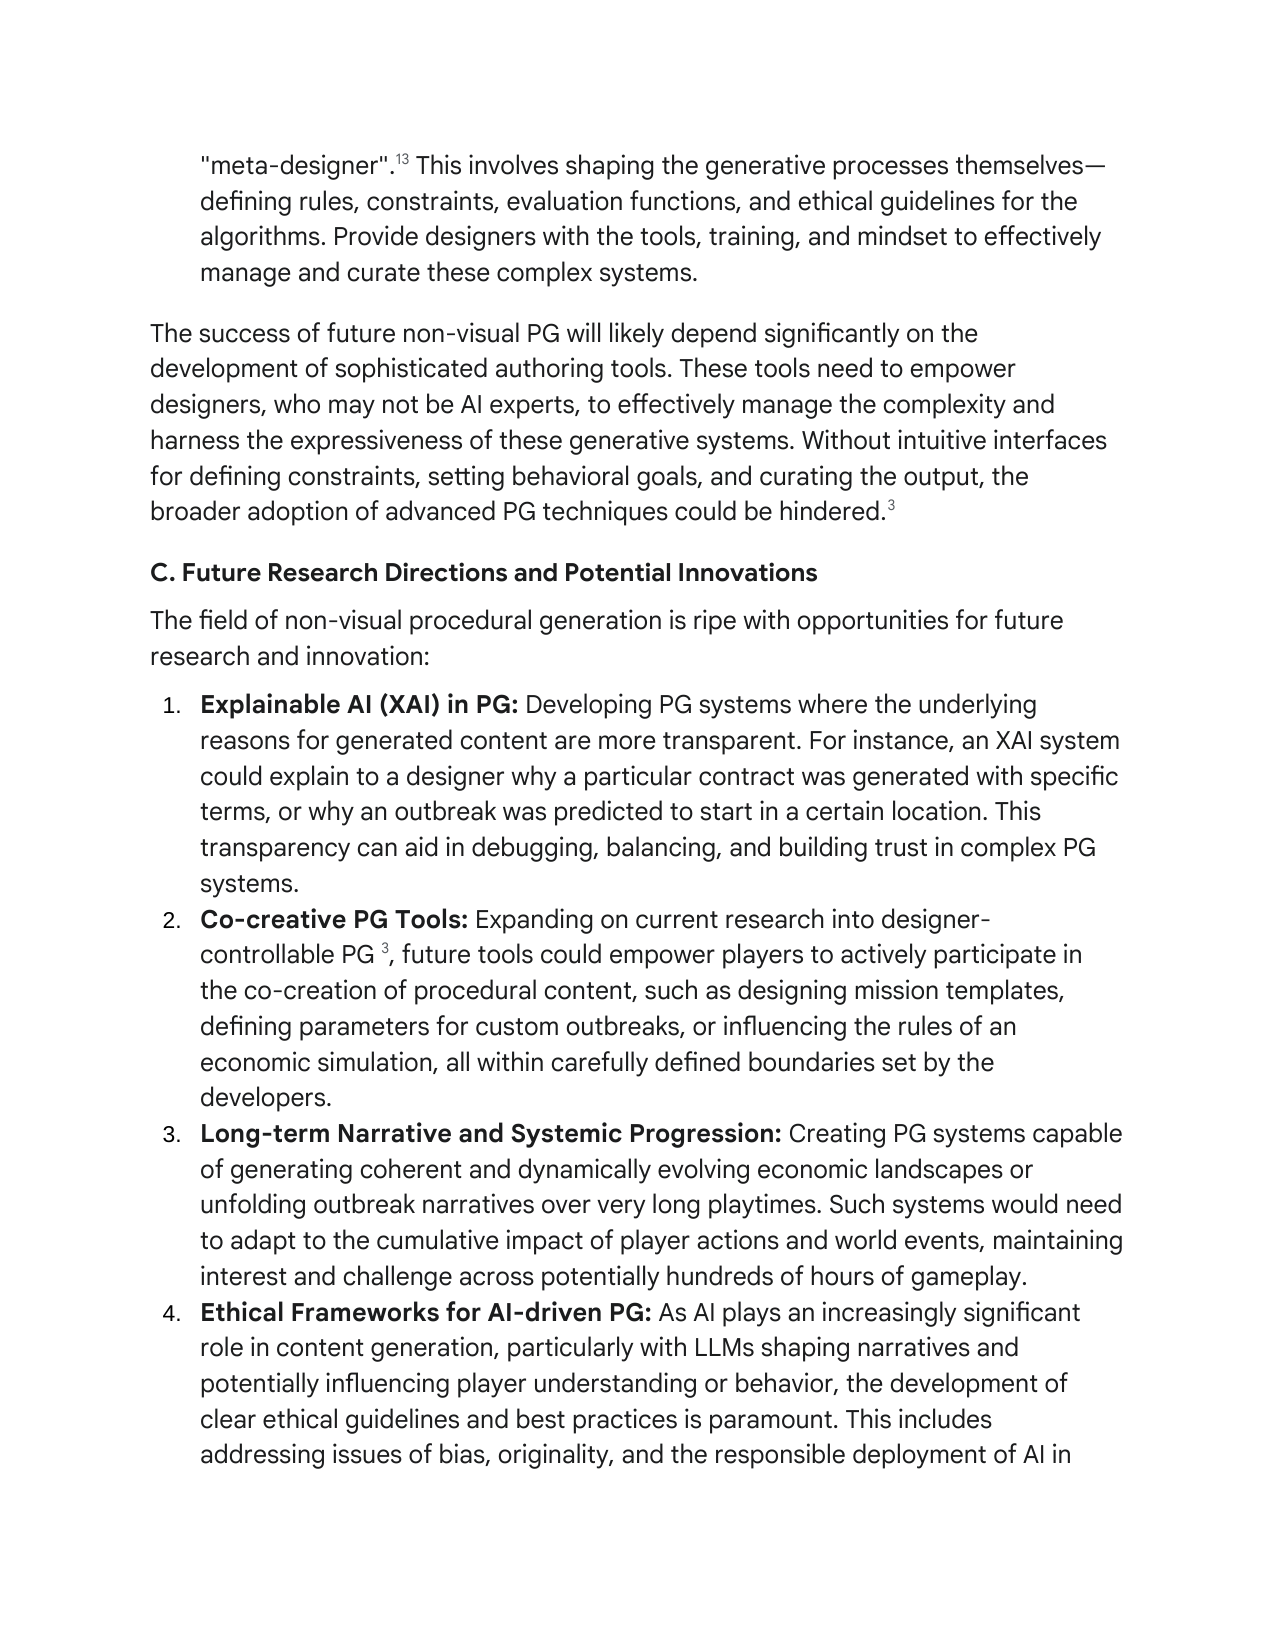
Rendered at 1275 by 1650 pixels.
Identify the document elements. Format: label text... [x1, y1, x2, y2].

list Co-creative PG Tools: Expanding on current research into designer- controllable PG 3, future tools could empower players to actively participate in the co-creation of procedural content, such as designing mission templates, defining parameters for custom outbreaks, or influencing the rules of an economic simulation, all within carefully defined boundaries set by the developers. [162, 904, 1125, 1114]
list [162, 150, 1125, 288]
text The field of non-visual procedural generation is ripe with opportunities for future research and innovation: [150, 606, 1125, 673]
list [162, 1297, 1125, 1471]
list Long-term Narrative and Systemic Progression: Creating PG systems capable of generating coherent and dynamically evolving economic landscapes or unfolding outbreak narratives over very long playtimes. Such systems would need to adapt to the cumulative impact of player actions and world events, maintaining interest and challenge across potentially hundreds of hours of gameplay. [162, 1118, 1125, 1292]
subtitle C. Future Research Directions and Potential Innovations [150, 557, 1125, 589]
text The success of future non-visual PG will likely depend significantly on the development of sophisticated authoring tools. These tools need to empower designers, who may not be AI experts, to effectively manage the complexity and harness the expressiveness of these generative systems. Without intuitive interfaces for defining constraints, setting behavioral goals, and curating the output, the broader adoption of advanced PG techniques could be hindered.3 [150, 318, 1125, 528]
list Explainable AI (XAI) in PG: Developing PG systems where the underlying reasons for generated content are more transparent. For instance, an XAI system could explain to a designer why a particular contract was generated with specific terms, or why an outbreak was predicted to start in a certain location. This transparency can aid in debugging, balancing, and building trust in complex PG systems. [162, 689, 1125, 899]
